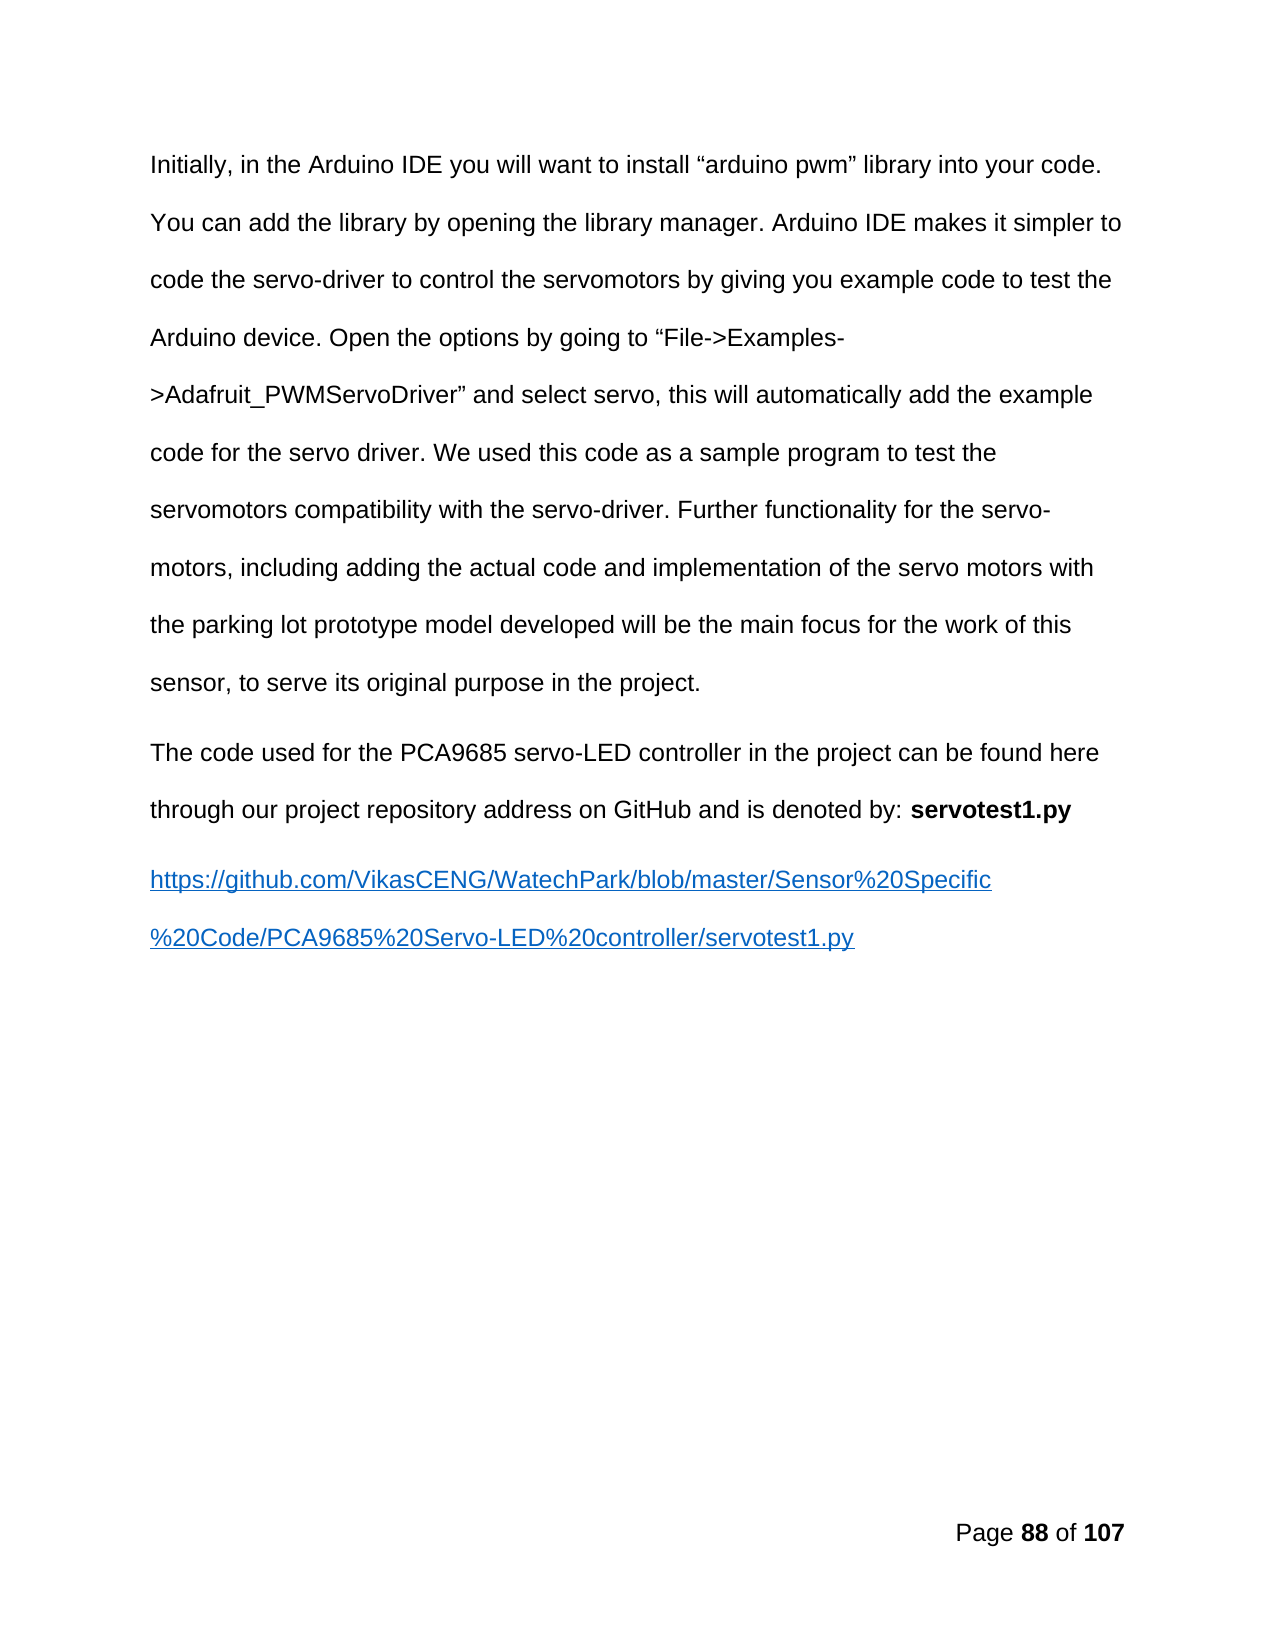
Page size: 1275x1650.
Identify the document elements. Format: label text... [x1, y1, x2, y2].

text Initially, in the Arduino IDE you will want to install “arduino pwm” library into your code. You can add the library by opening the library manager. Arduino IDE makes it simpler to code the servo-driver to control the servomotors by giving you example code to test the Arduino device. Open the options by going to “File->Examples->Adafruit_PWMServoDriver” and select servo, this will automatically add the example code for the servo driver. We used this code as a sample program to test the servomotors compatibility with the servo-driver. Further functionality for the servo-motors, including adding the actual code and implementation of the servo motors with the parking lot prototype model developed will be the main focus for the work of this sensor, to serve its original purpose in the project. [150, 150, 1125, 696]
text https://github.com/VikasCENG/WatechPark/blob/master/Sensor%20Specific%20Code/PCA9685%20Servo-LED%20controller/servotest1.py [150, 865, 1125, 951]
text The code used for the PCA9685 servo-LED controller in the project can be found here through our project repository address on GitHub and is denoted by: servotest1.py [150, 737, 1125, 824]
